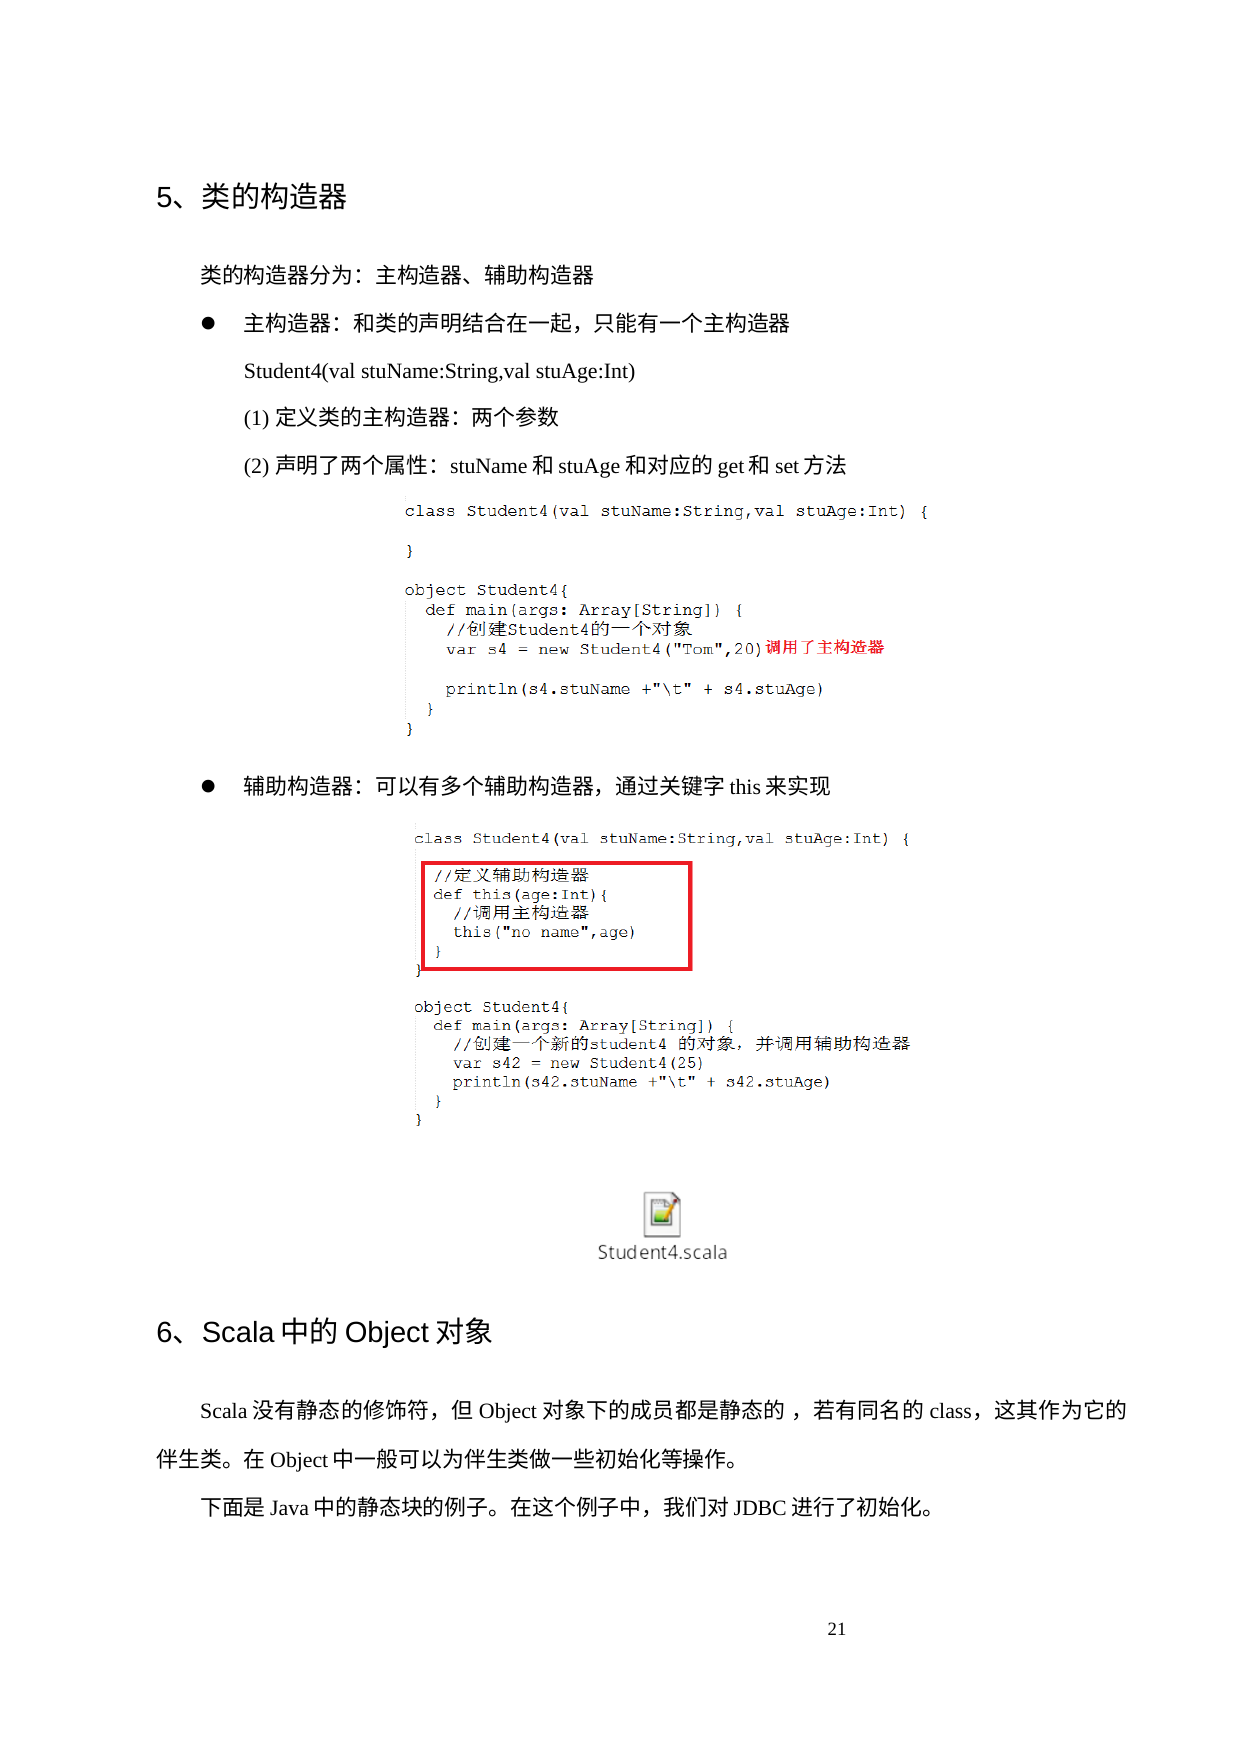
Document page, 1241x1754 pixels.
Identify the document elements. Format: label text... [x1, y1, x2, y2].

subtitle 6、Scala中的Object对象 [112, 1297, 1128, 1362]
text Scala没有静态的修饰符，但Object对象下的成员都是静态的 ，若有同名的class，这其作为它的伴生类。在Object中一般可以为伴生类做一些初始化等操作。 [156, 1392, 1128, 1474]
picture [394, 495, 934, 745]
list 主构造器：和类的声明结合在一起，只能有一个主构造器 [200, 306, 1128, 338]
subtitle 5、类的构造器 [112, 162, 1128, 227]
picture [403, 816, 925, 1143]
list Student4(val stuName:String,val stuAge:Int) [200, 354, 1128, 387]
text 下面是Java中的静态块的例子。在这个例子中，我们对JDBC进行了初始化。 [156, 1489, 1128, 1522]
list 辅助构造器：可以有多个辅助构造器，通过关键字this来实现 [200, 768, 1128, 801]
list (1) 定义类的主构造器：两个参数 [200, 399, 1128, 432]
list (2) 声明了两个属性：stuName和stuAge 和对应的get和set方法 [200, 447, 1128, 480]
text 类的构造器分为：主构造器、辅助构造器 [156, 257, 1128, 290]
